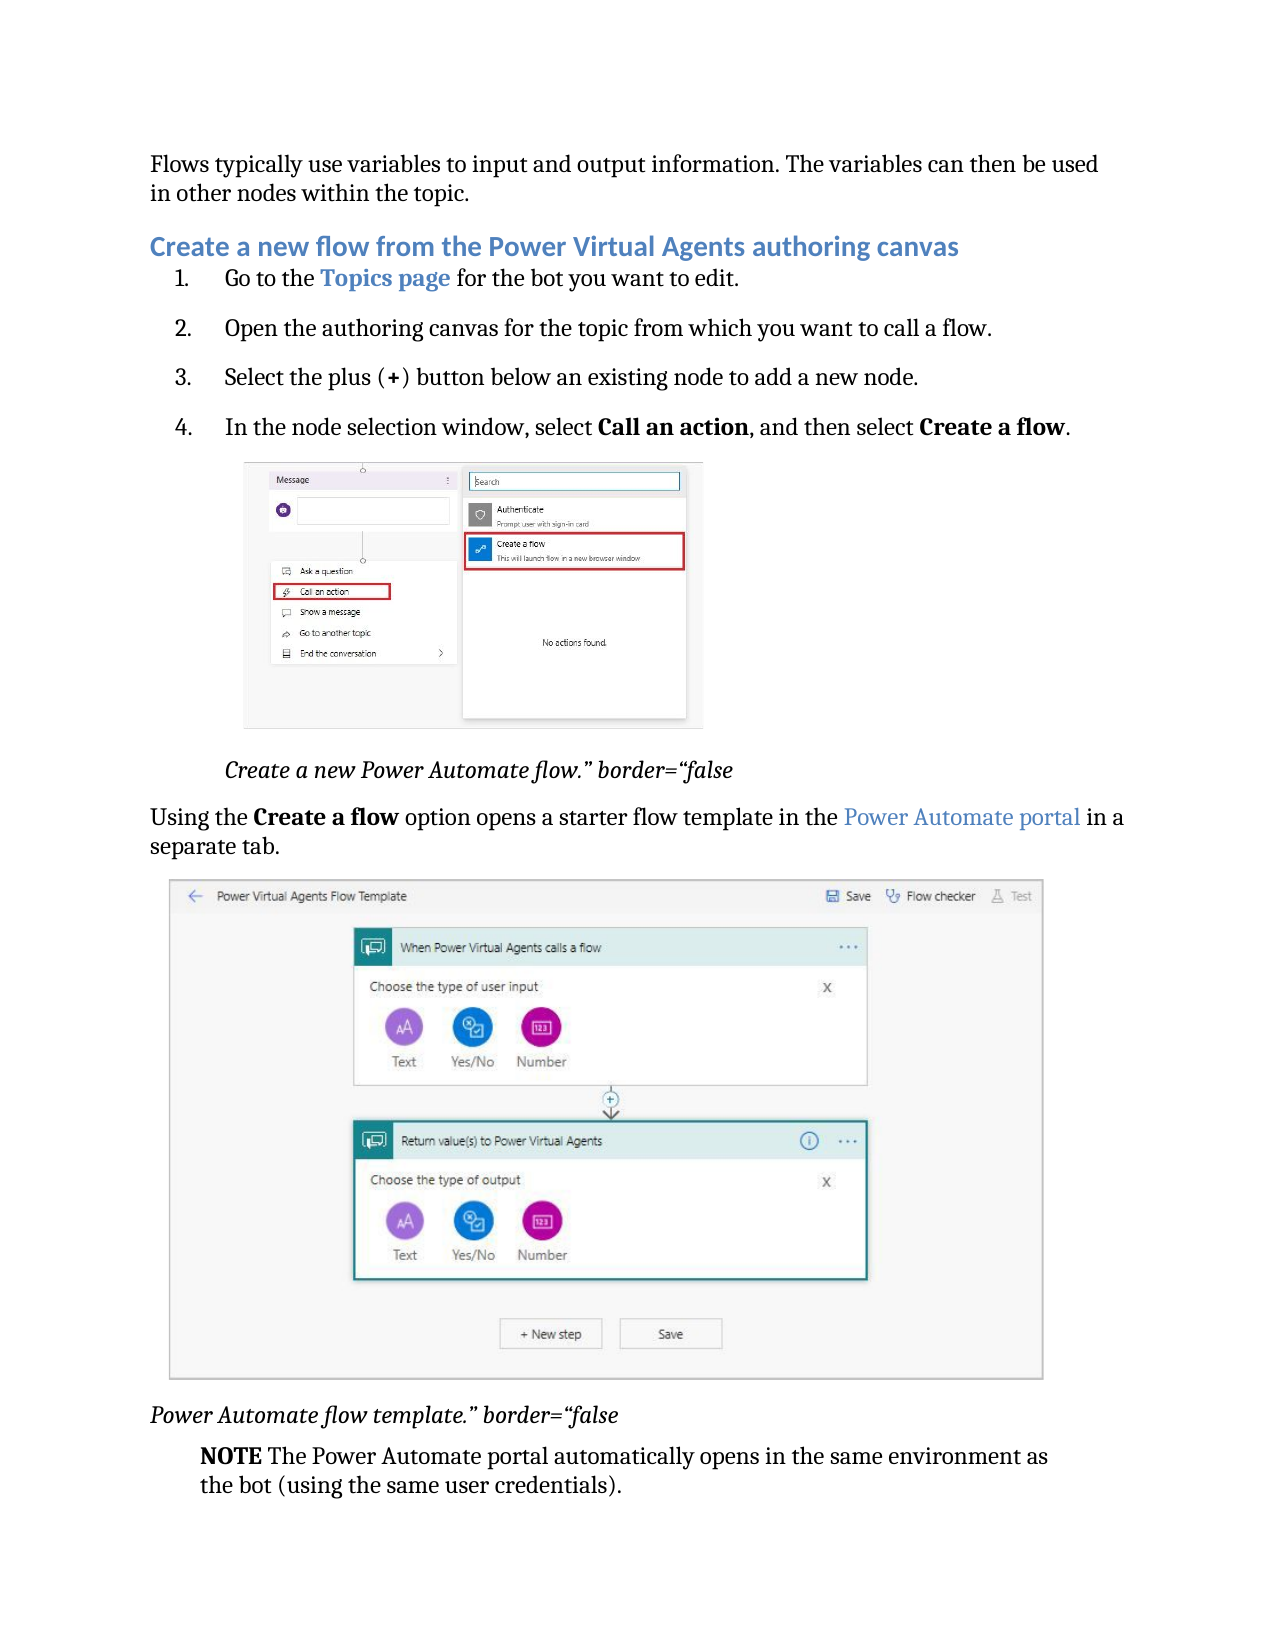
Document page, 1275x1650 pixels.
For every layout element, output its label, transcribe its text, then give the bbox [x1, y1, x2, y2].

text NOTE The Power Automate portal automatically opens in the same environment as the bot (using the same user credentials). [200, 1442, 1075, 1499]
list Open the authoring canvas for the topic from which you want to call a flow. [175, 313, 1125, 342]
picture [243, 462, 704, 729]
subtitle Create a new flow from the Power Virtual Agents authoring canvas [150, 228, 1125, 264]
list In the node selection window, select Call an action, and then select Create a flow. [175, 413, 1125, 441]
list Create a new Power Automate flow.” border=“false [175, 756, 1125, 784]
picture [168, 879, 1044, 1380]
list Select the plus (+) button below an existing node to add a new node. [175, 363, 1125, 392]
list Go to the Topics page for the bot you want to edit. [175, 264, 1125, 293]
text Flows typically use variables to input and output information. The variables can then be used in other nodes within the topic. [150, 150, 1125, 207]
text Power Automate flow template.” border=“false [150, 1401, 1125, 1429]
text Using the Create a flow option opens a starter flow template in the Power Automate portal in a separate tab. [150, 803, 1125, 861]
